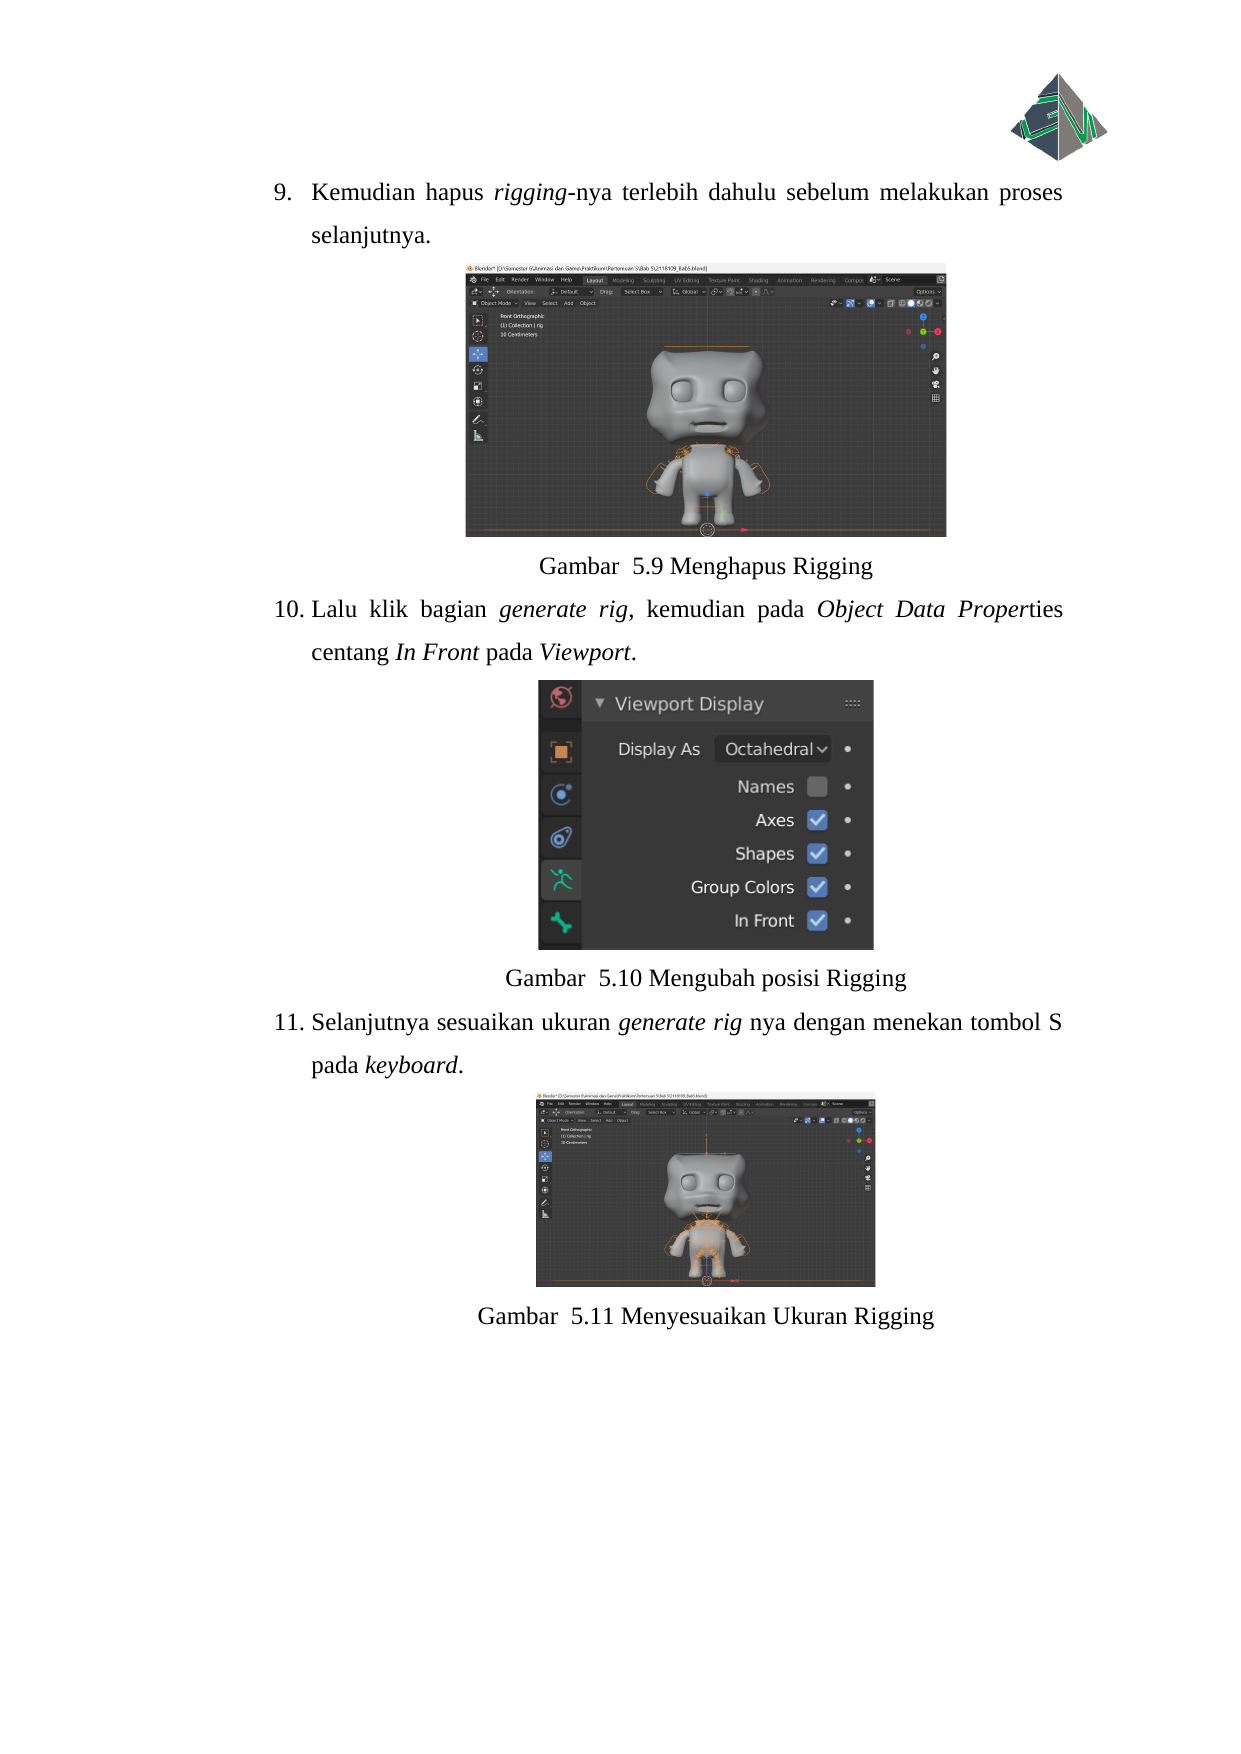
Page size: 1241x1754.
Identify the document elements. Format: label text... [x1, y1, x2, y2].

list Selanjutnya sesuaikan ukuran generate rig nya dengan menekan tombol S pada keyboard. [274, 1007, 1063, 1078]
subtitle 5.9 Menghapus Rigging [349, 551, 1063, 580]
picture [465, 263, 947, 537]
subtitle 5.10 Mengubah posisi Rigging [349, 963, 1063, 992]
picture [538, 680, 874, 950]
list Kemudian hapus rigging-nya terlebih dahulu sebelum melakukan proses selanjutnya. [274, 177, 1063, 249]
list Lalu klik bagian generate rig, kemudian pada Object Data Properties centang In Front pada Viewport. [274, 594, 1063, 666]
picture [536, 1092, 876, 1287]
subtitle 5.11 Menyesuaikan Ukuran Rigging [349, 1301, 1063, 1330]
picture [1010, 73, 1108, 161]
